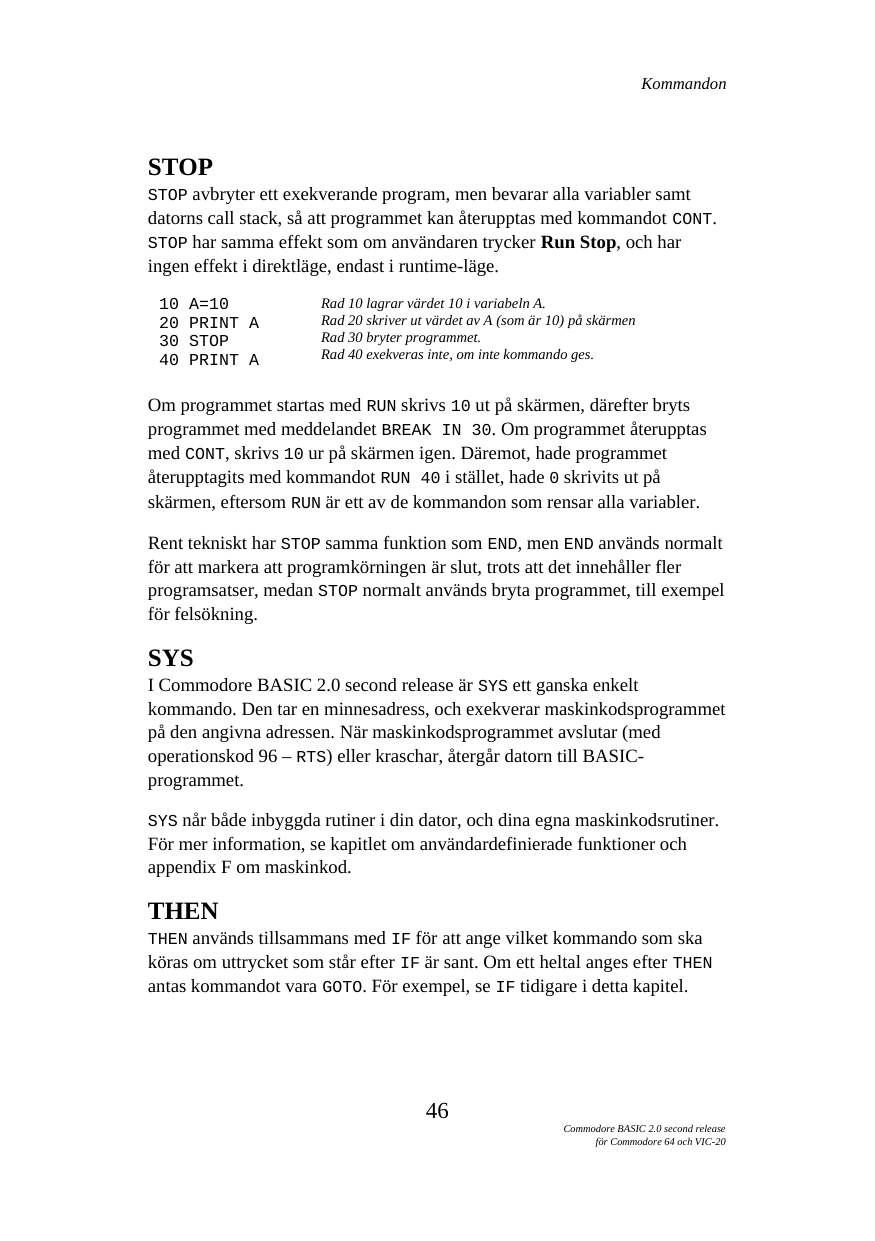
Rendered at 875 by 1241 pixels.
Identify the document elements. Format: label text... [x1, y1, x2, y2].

subtitle STOP [148, 152, 726, 181]
text THEN används tillsammans med IF för att ange vilket kommando som ska köras om uttrycket som står efter IF är sant. Om ett heltal anges efter THEN antas kommandot vara GOTO. För exempel, se IF tidigare i detta kapitel. [148, 927, 726, 998]
text Rent tekniskt har STOP samma funktion som END, men END används normalt för att markera att programkörningen är slut, trots att det innehåller fler programsatser, medan STOP normalt används bryta programmet, till exempel för felsökning. [148, 532, 726, 625]
subtitle SYS [148, 643, 726, 672]
text STOP avbryter ett exekverande program, men bevarar alla variabler samt datorns call stack, så att programmet kan återupptas med kommandot CONT. STOP har samma effekt som om användaren trycker Run Stop, och har ingen effekt i direktläge, endast i runtime-läge. [148, 183, 726, 277]
text Om programmet startas med RUN skrivs 10 ut på skärmen, därefter bryts programmet med meddelandet BREAK IN 30. Om programmet återupptas med CONT, skrivs 10 ur på skärmen igen. Däremot, hade programmet återupptagits med kommandot RUN 40 i stället, hade 0 skrivits ut på skärmen, eftersom RUN är ett av de kommandon som rensar alla variabler. [148, 371, 726, 513]
text SYS når både inbyggda rutiner i din dator, och dina egna maskinkodsrutiner. För mer information, se kapitlet om användardefinierade funktioner och appendix F om maskinkod. [148, 809, 726, 878]
table_header 10 A=10 20 PRINT A 30 STOP 40 PRINT A [148, 295, 309, 371]
subtitle THEN [148, 896, 726, 925]
table_header Rad 10 lagrar värdet 10 i variabeln A. Rad 20 skriver ut värdet av A (som är 10) på skärmen Rad 30 bryter programmet. Rad 40 exekveras inte, om inte kommando ges. [310, 295, 725, 371]
text I Commodore BASIC 2.0 second release är SYS ett ganska enkelt kommando. Den tar en minnesadress, och exekverar maskinkodsprogrammet på den angivna adressen. När maskinkodsprogrammet avslutar (med operationskod 96 – RTS) eller kraschar, återgår datorn till BASIC-programmet. [148, 674, 726, 790]
